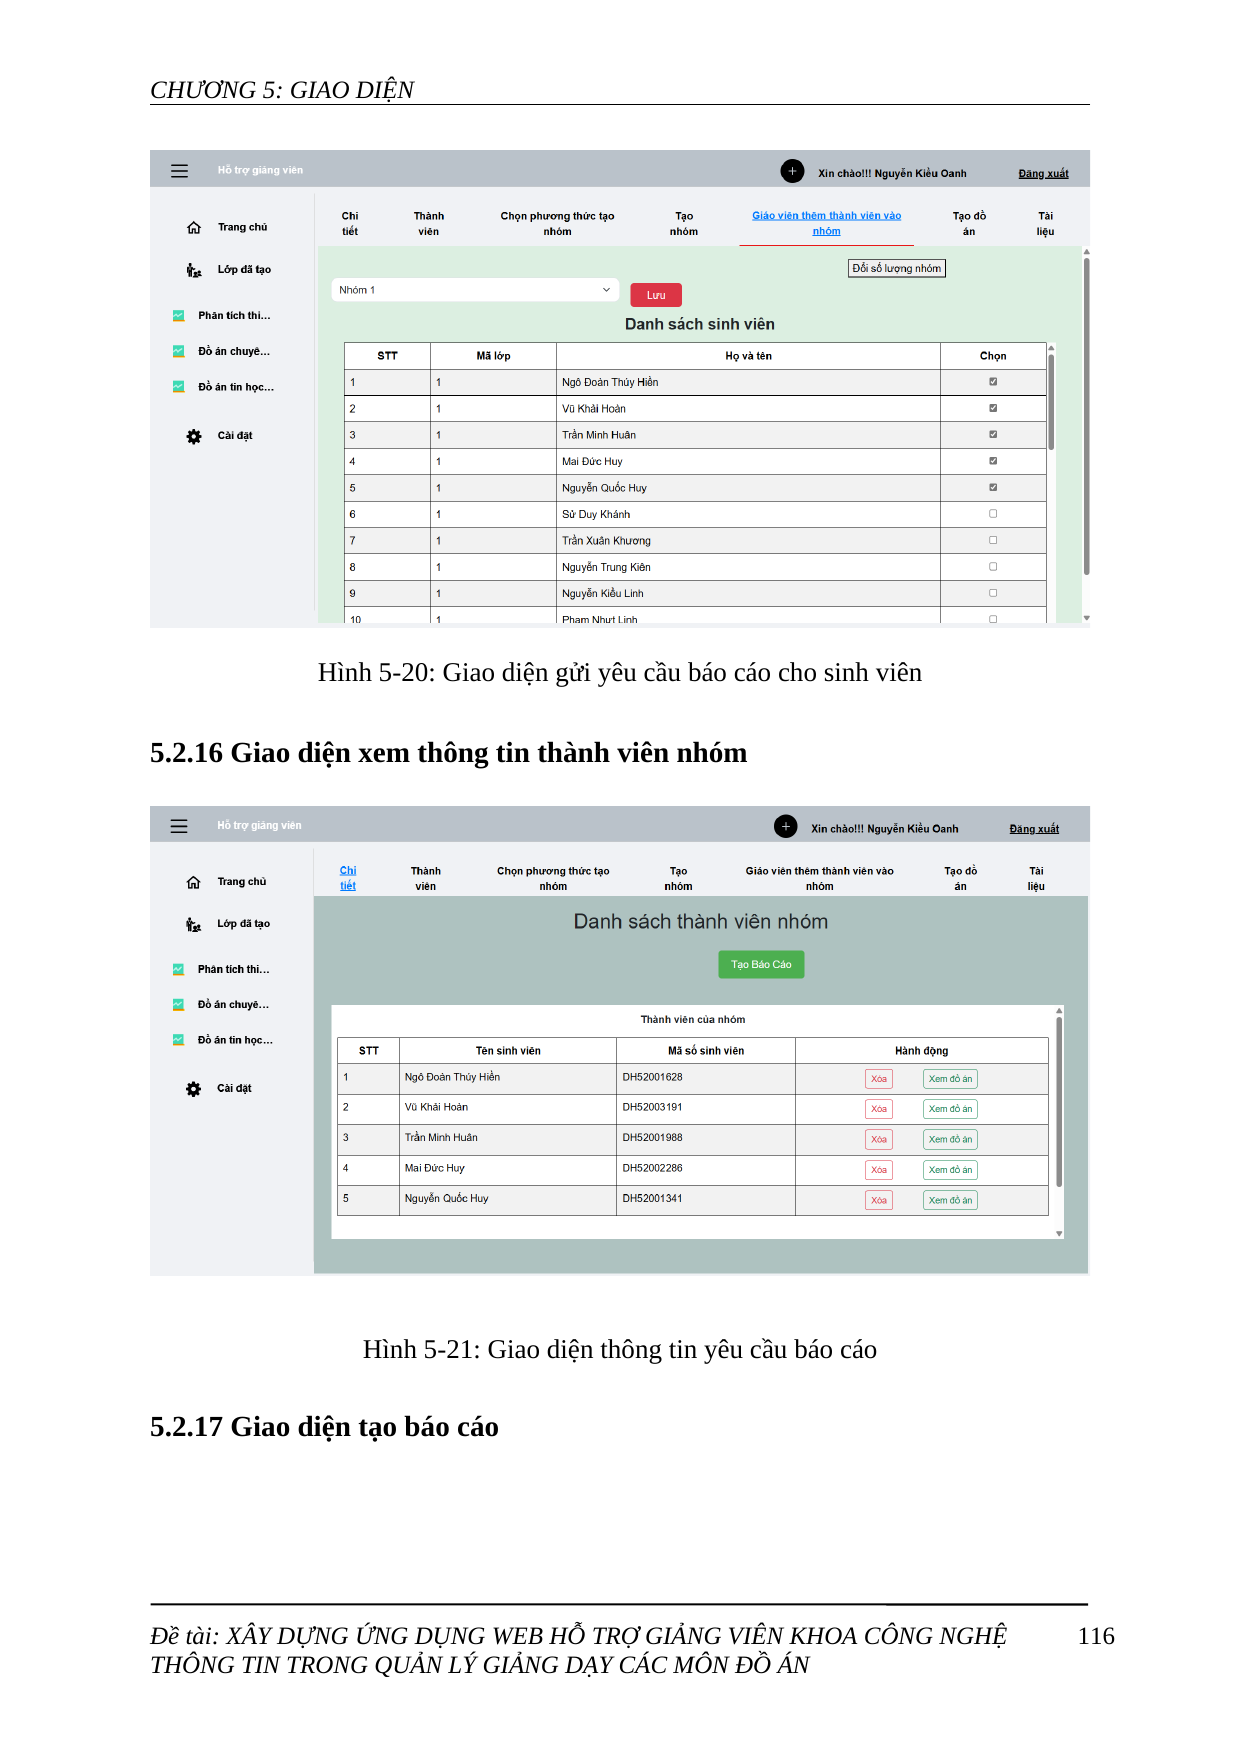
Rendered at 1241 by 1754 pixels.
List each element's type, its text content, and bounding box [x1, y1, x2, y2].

picture [150, 150, 1091, 628]
text Hình 5-21: Giao diện thông tin yêu cầu báo cáo [150, 1333, 1090, 1364]
picture [150, 806, 1091, 1276]
subtitle 5.2.16 Giao diện xem thông tin thành viên nhóm [150, 735, 1090, 769]
text Hình 5-20: Giao diện gửi yêu cầu báo cáo cho sinh viên [150, 656, 1090, 687]
subtitle 5.2.17 Giao diện tạo báo cáo [150, 1409, 1090, 1443]
